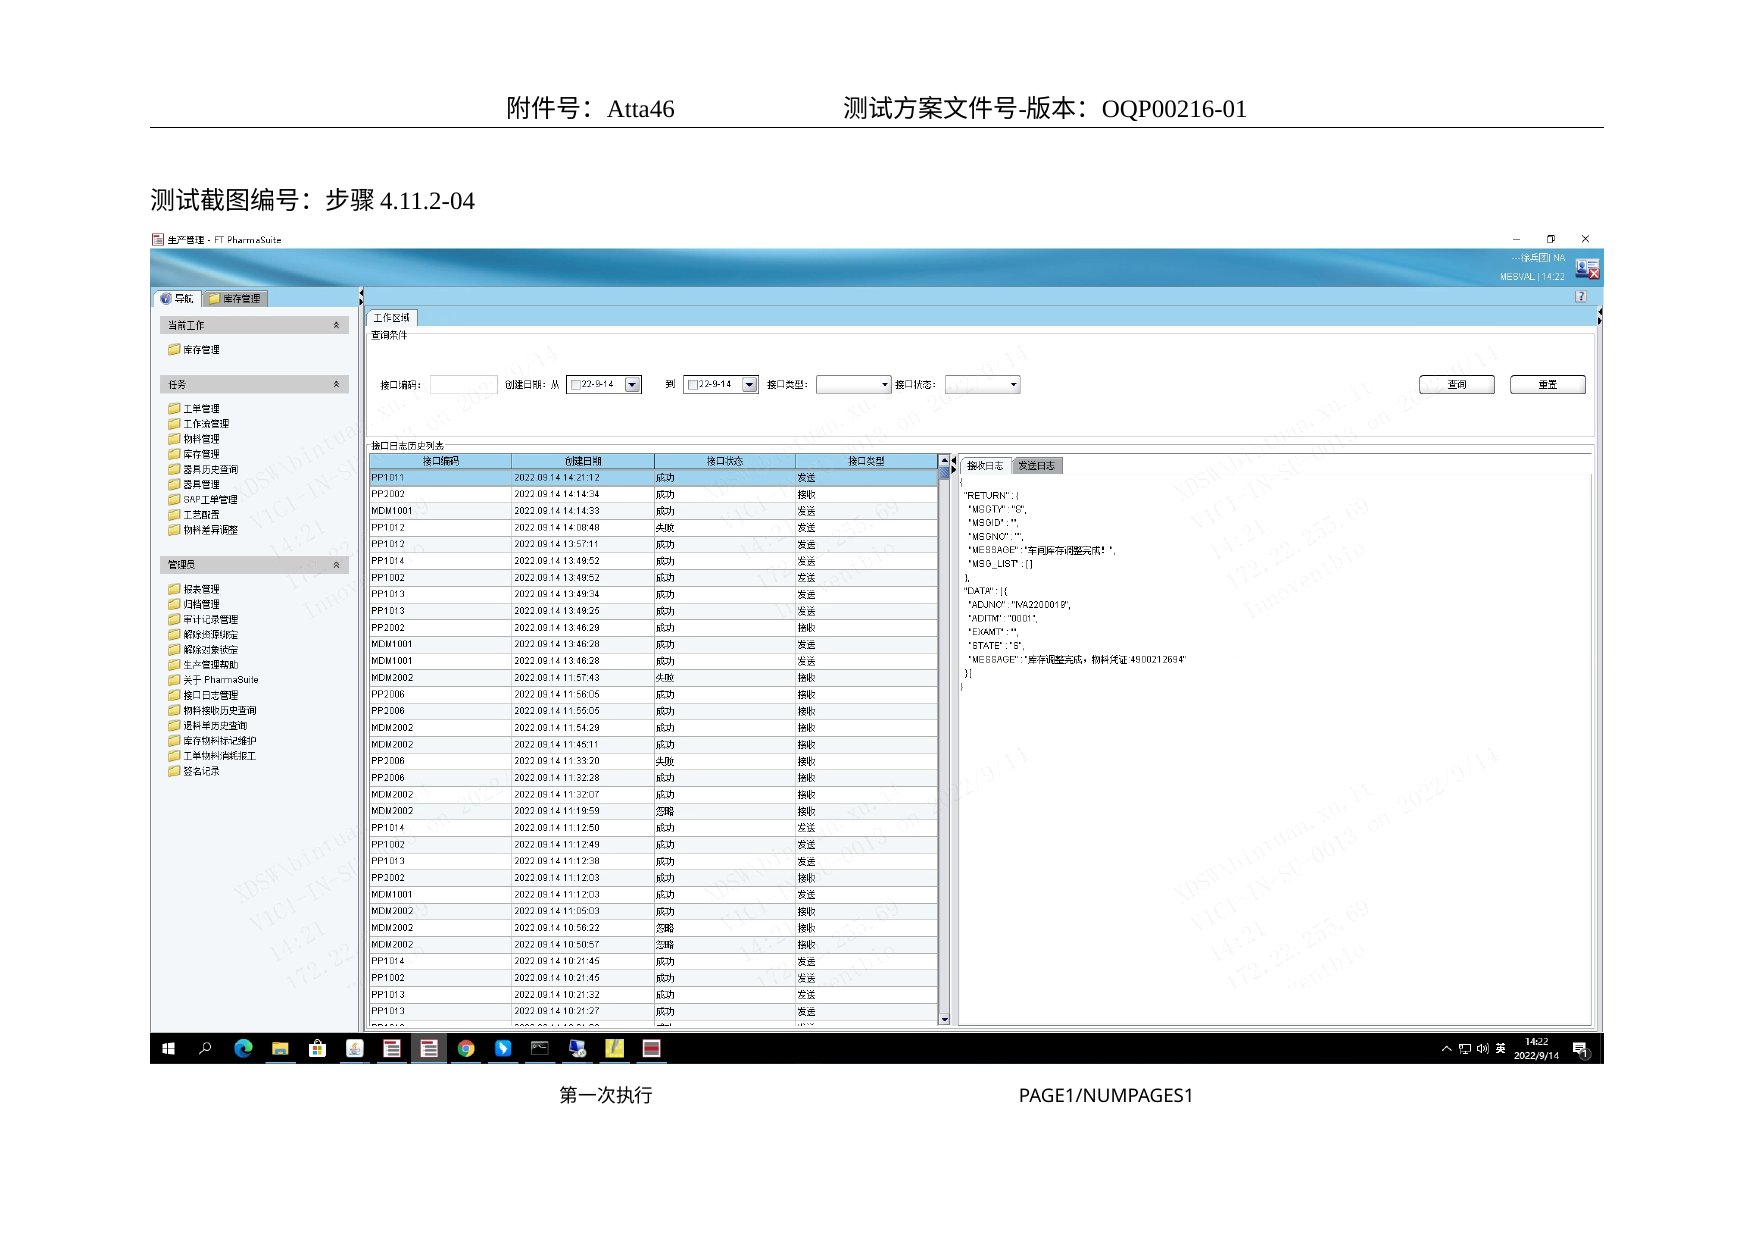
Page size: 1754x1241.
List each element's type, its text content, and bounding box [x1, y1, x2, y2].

picture [150, 231, 1604, 1064]
text 测试截图编号：步骤4.11.2-04 [150, 166, 1604, 231]
